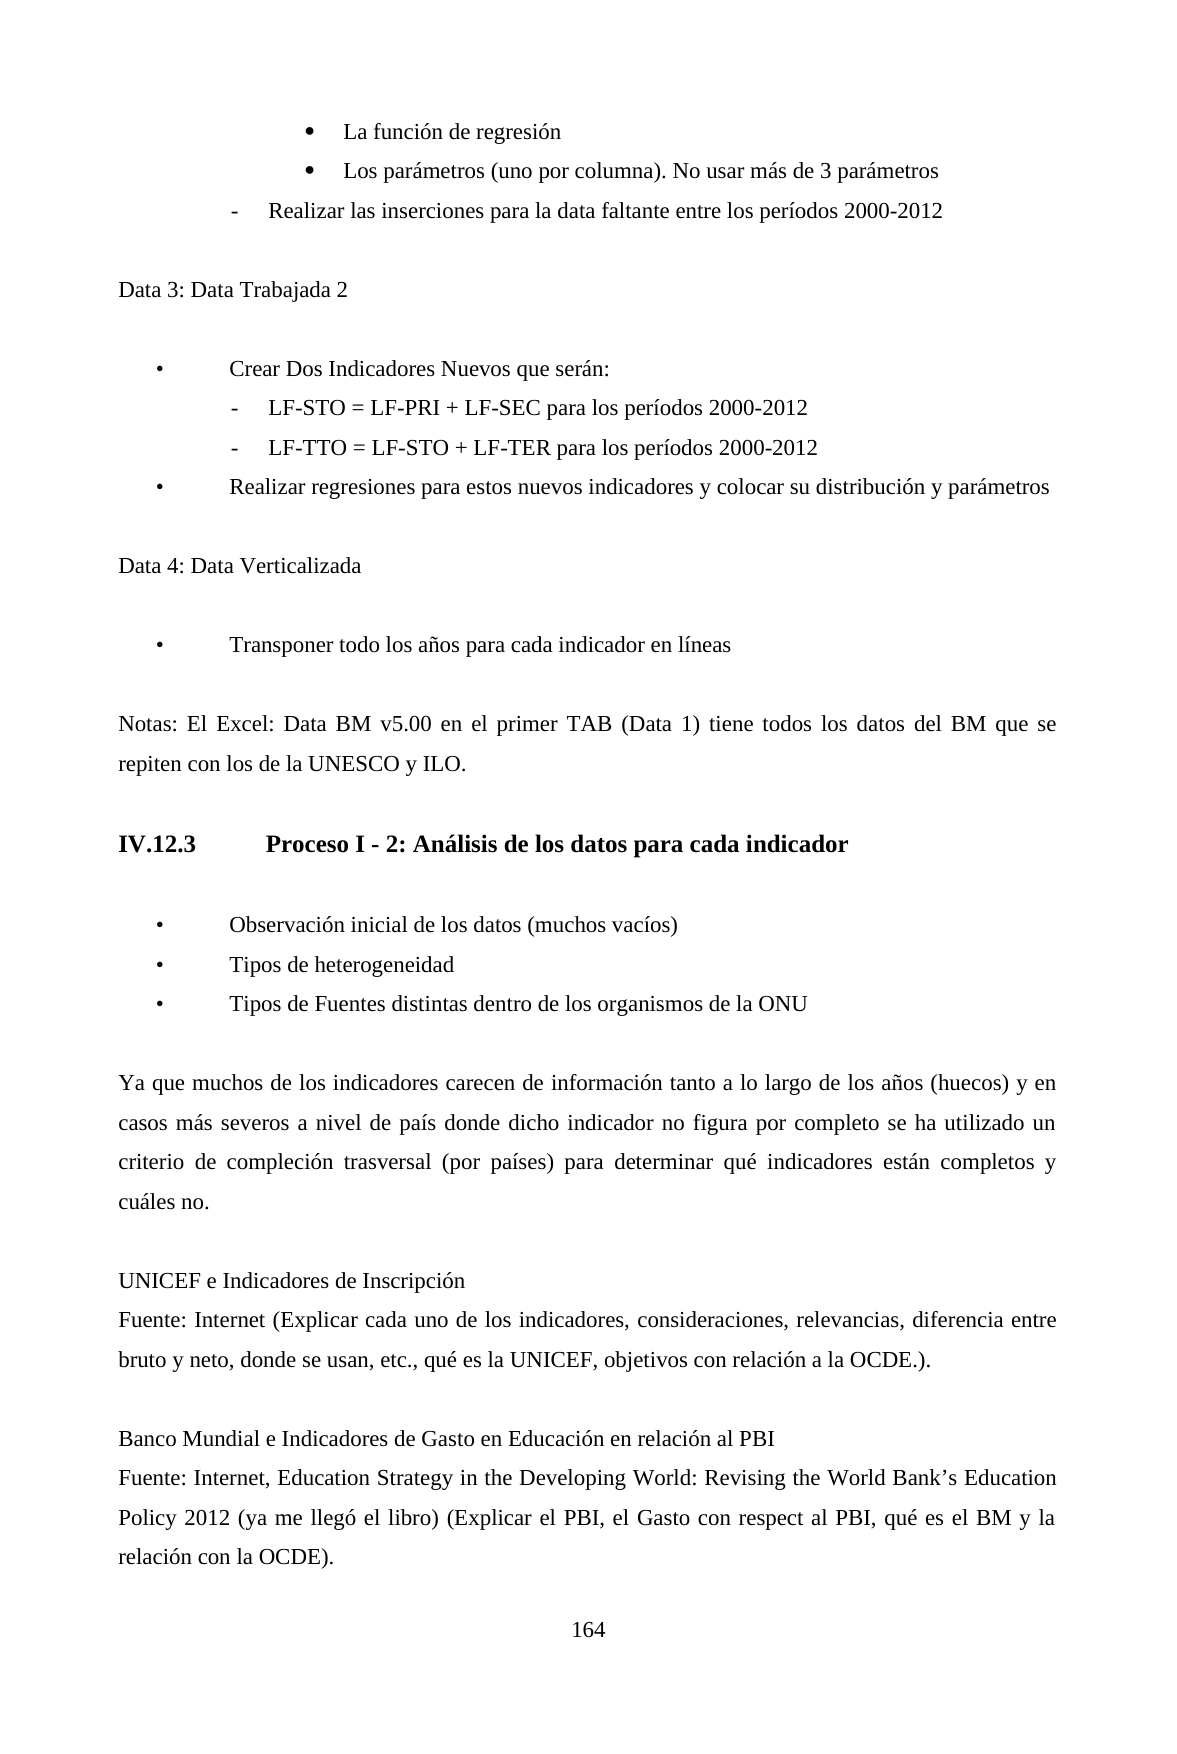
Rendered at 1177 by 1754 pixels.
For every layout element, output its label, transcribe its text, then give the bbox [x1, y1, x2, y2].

list Realizar regresiones para estos nuevos indicadores y colocar su distribución y parámetros [156, 473, 1058, 500]
list Transponer todo los años para cada indicador en líneas [156, 631, 1058, 658]
list La función de regresión [306, 118, 1058, 144]
subtitle Proceso I - 2: Análisis de los datos para cada indicador [118, 829, 1058, 857]
text Data 4: Data Verticalizada [118, 552, 1058, 579]
text Banco Mundial e Indicadores de Gasto en Educación en relación al PBI [118, 1424, 1058, 1451]
list Observación inicial de los datos (muchos vacíos) [156, 911, 1058, 938]
text UNICEF e Indicadores de Inscripción [118, 1267, 1058, 1293]
text Data 3: Data Trabajada 2 [118, 276, 1058, 302]
text Fuente: Internet (Explicar cada uno de los indicadores, consideraciones, relevancias, diferencia entre bruto y neto, donde se usan, etc., qué es la UNICEF, objetivos con relación a la OCDE.). [118, 1306, 1058, 1372]
list Tipos de heterogeneidad [156, 951, 1058, 977]
list Crear Dos Indicadores Nuevos que serán: [156, 355, 1058, 381]
list LF-TTO = LF-STO + LF-TER para los períodos 2000-2012 [231, 434, 1058, 460]
list Los parámetros (uno por columna). No usar más de 3 parámetros [306, 158, 1058, 184]
text Ya que muchos de los indicadores carecen de información tanto a lo largo de los años (huecos) y en casos más severos a nivel de país donde dicho indicador no figura por completo se ha utilizado un criterio de compleción trasversal (por países) para determinar qué indicadores están completos y cuáles no. [118, 1069, 1058, 1214]
list Realizar las inserciones para la data faltante entre los períodos 2000-2012 [231, 197, 1058, 223]
text Fuente: Internet, Education Strategy in the Developing World: Revising the World Bank’s Education Policy 2012 (ya me llegó el libro) (Explicar el PBI, el Gasto con respect al PBI, qué es el BM y la relación con la OCDE). [118, 1464, 1058, 1569]
text Notas: El Excel: Data BM v5.00 en el primer TAB (Data 1) tiene todos los datos del BM que se repiten con los de la UNESCO y ILO. [118, 710, 1058, 776]
list Tipos de Fuentes distintas dentro de los organismos de la ONU [156, 990, 1058, 1017]
list LF-STO = LF-PRI + LF-SEC para los períodos 2000-2012 [231, 394, 1058, 421]
